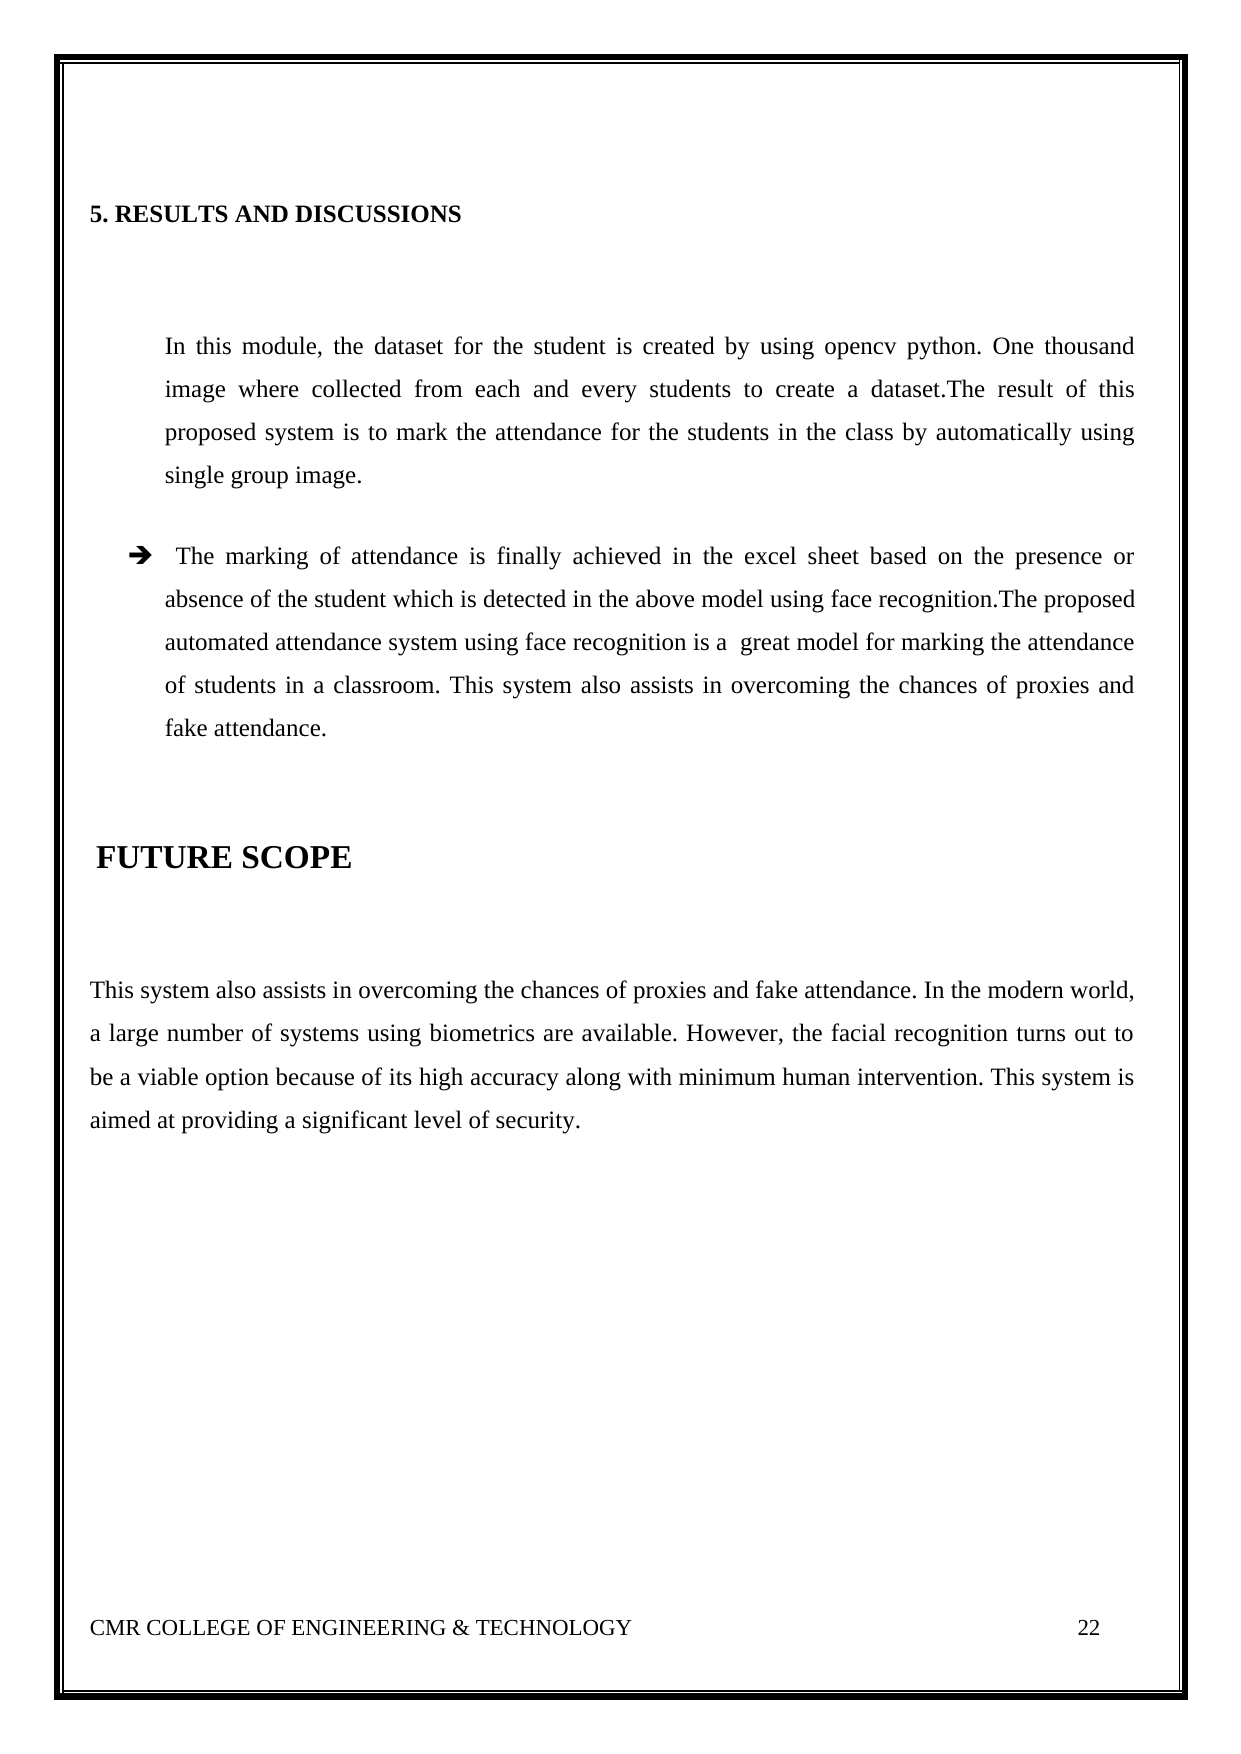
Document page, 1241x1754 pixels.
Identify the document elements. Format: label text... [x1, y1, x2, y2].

list The marking of attendance is finally achieved in the excel sheet based on the presence or absence of the student which is detected in the above model using face recognition.The proposed automated attendance system using face recognition is a great model for marking the attendance of students in a classroom. This system also assists in overcoming the chances of proxies and fake attendance. [127, 541, 1136, 742]
text This system also assists in overcoming the chances of proxies and fake attendance. In the modern world, a large number of systems using biometrics are available. However, the facial recognition turns out to be a viable option because of its high accuracy along with minimum human intervention. This system is aimed at providing a significant level of security. [89, 932, 1136, 1133]
text FUTURE SCOPE [89, 837, 1136, 876]
text 5. RESULTS AND DISCUSSIONS [89, 199, 1136, 228]
text In this module, the dataset for the student is created by using opencv python. One thousand image where collected from each and every students to create a dataset.The result of this proposed system is to mark the attendance for the students in the class by automatically using single group image. [164, 331, 1136, 489]
